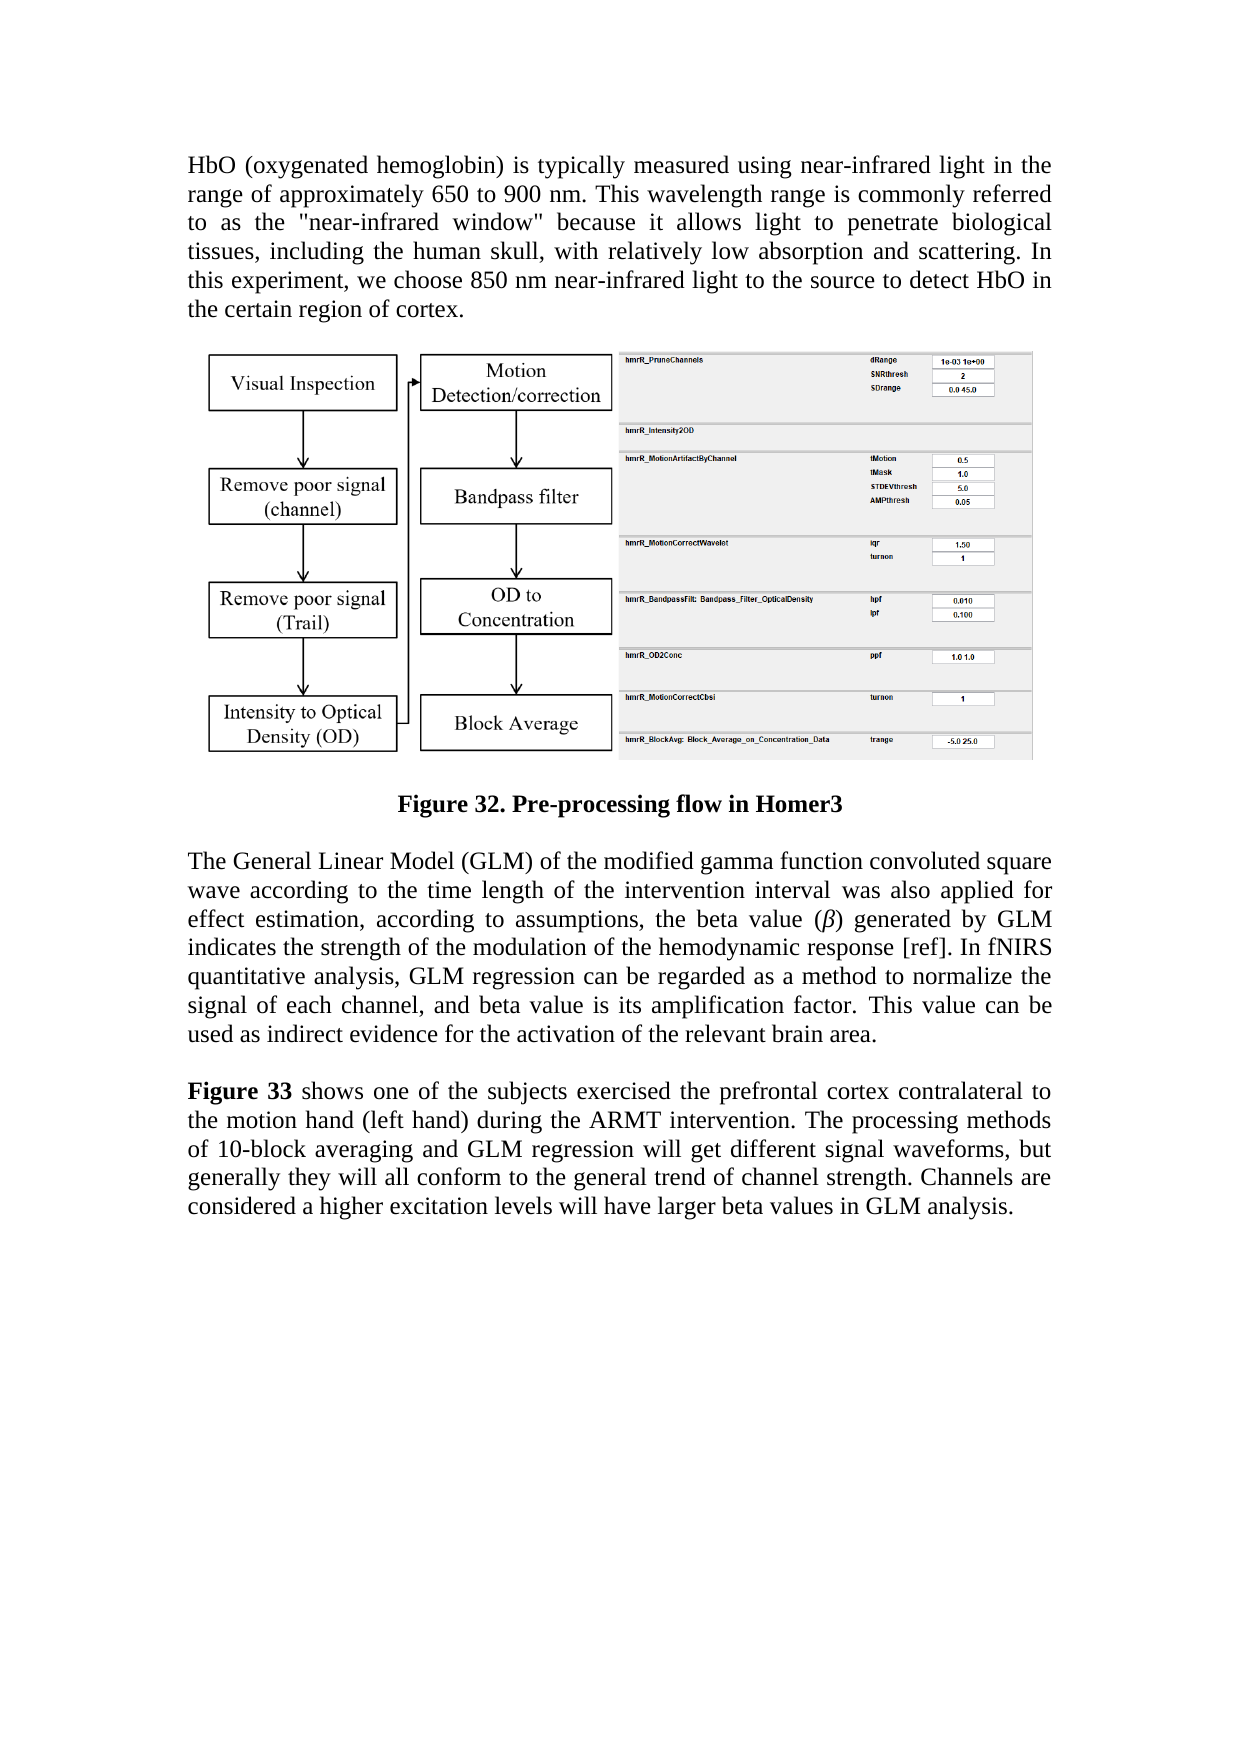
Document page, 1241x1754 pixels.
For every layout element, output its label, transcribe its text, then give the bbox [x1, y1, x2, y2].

text The General Linear Model (GLM) of the modified gamma function convoluted square wave according to the time length of the intervention interval was also applied for effect estimation, according to assumptions, the beta value (β) generated by GLM indicates the strength of the modulation of the hemodynamic response [ref]. In fNIRS quantitative analysis, GLM regression can be regarded as a method to normalize the signal of each channel, and beta value is its amplification factor. This value can be used as indirect evidence for the activation of the relevant brain area. [187, 846, 1053, 1047]
text Figure 33 shows one of the subjects exercised the prefrontal cortex contralateral to the motion hand (left hand) during the ARMT intervention. The processing methods of 10-block averaging and GLM regression will get different signal waveforms, but generally they will all conform to the general trend of channel strength. Channels are considered a higher excitation levels will have larger beta values in GLM analysis. [187, 1076, 1053, 1220]
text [187, 150, 1053, 322]
picture [618, 351, 1033, 760]
picture [207, 351, 613, 760]
text Figure 32. Pre-processing flow in Homer3 [187, 789, 1053, 817]
